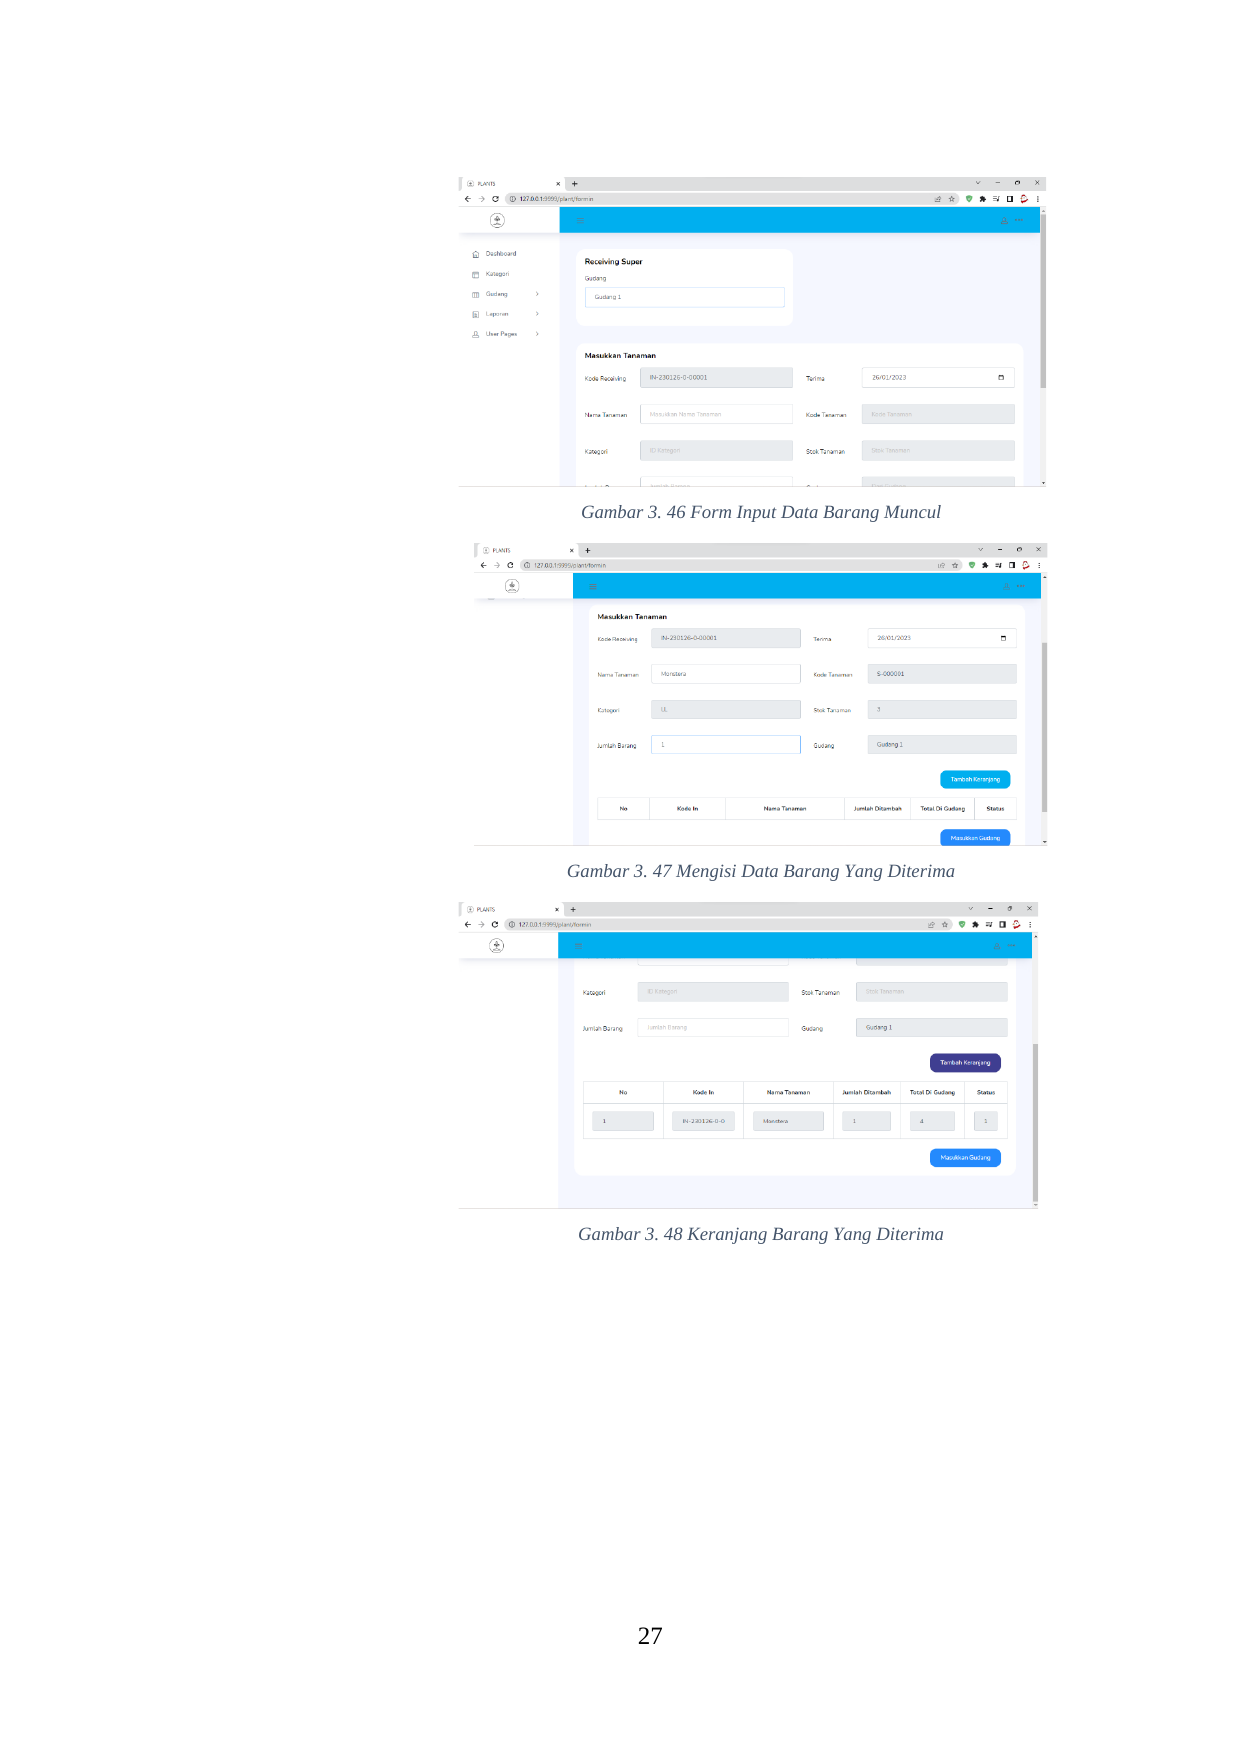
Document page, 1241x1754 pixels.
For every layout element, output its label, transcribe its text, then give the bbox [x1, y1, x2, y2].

picture [458, 177, 1047, 487]
picture [474, 543, 1048, 846]
text Gambar 3. 47 Mengisi Data Barang Yang Diterima [458, 860, 1063, 882]
text Gambar 3. 48 Keranjang Barang Yang Diterima [458, 1223, 1063, 1244]
text Gambar 3. 46 Form Input Data Barang Muncul [458, 501, 1063, 523]
picture [458, 902, 1039, 1209]
